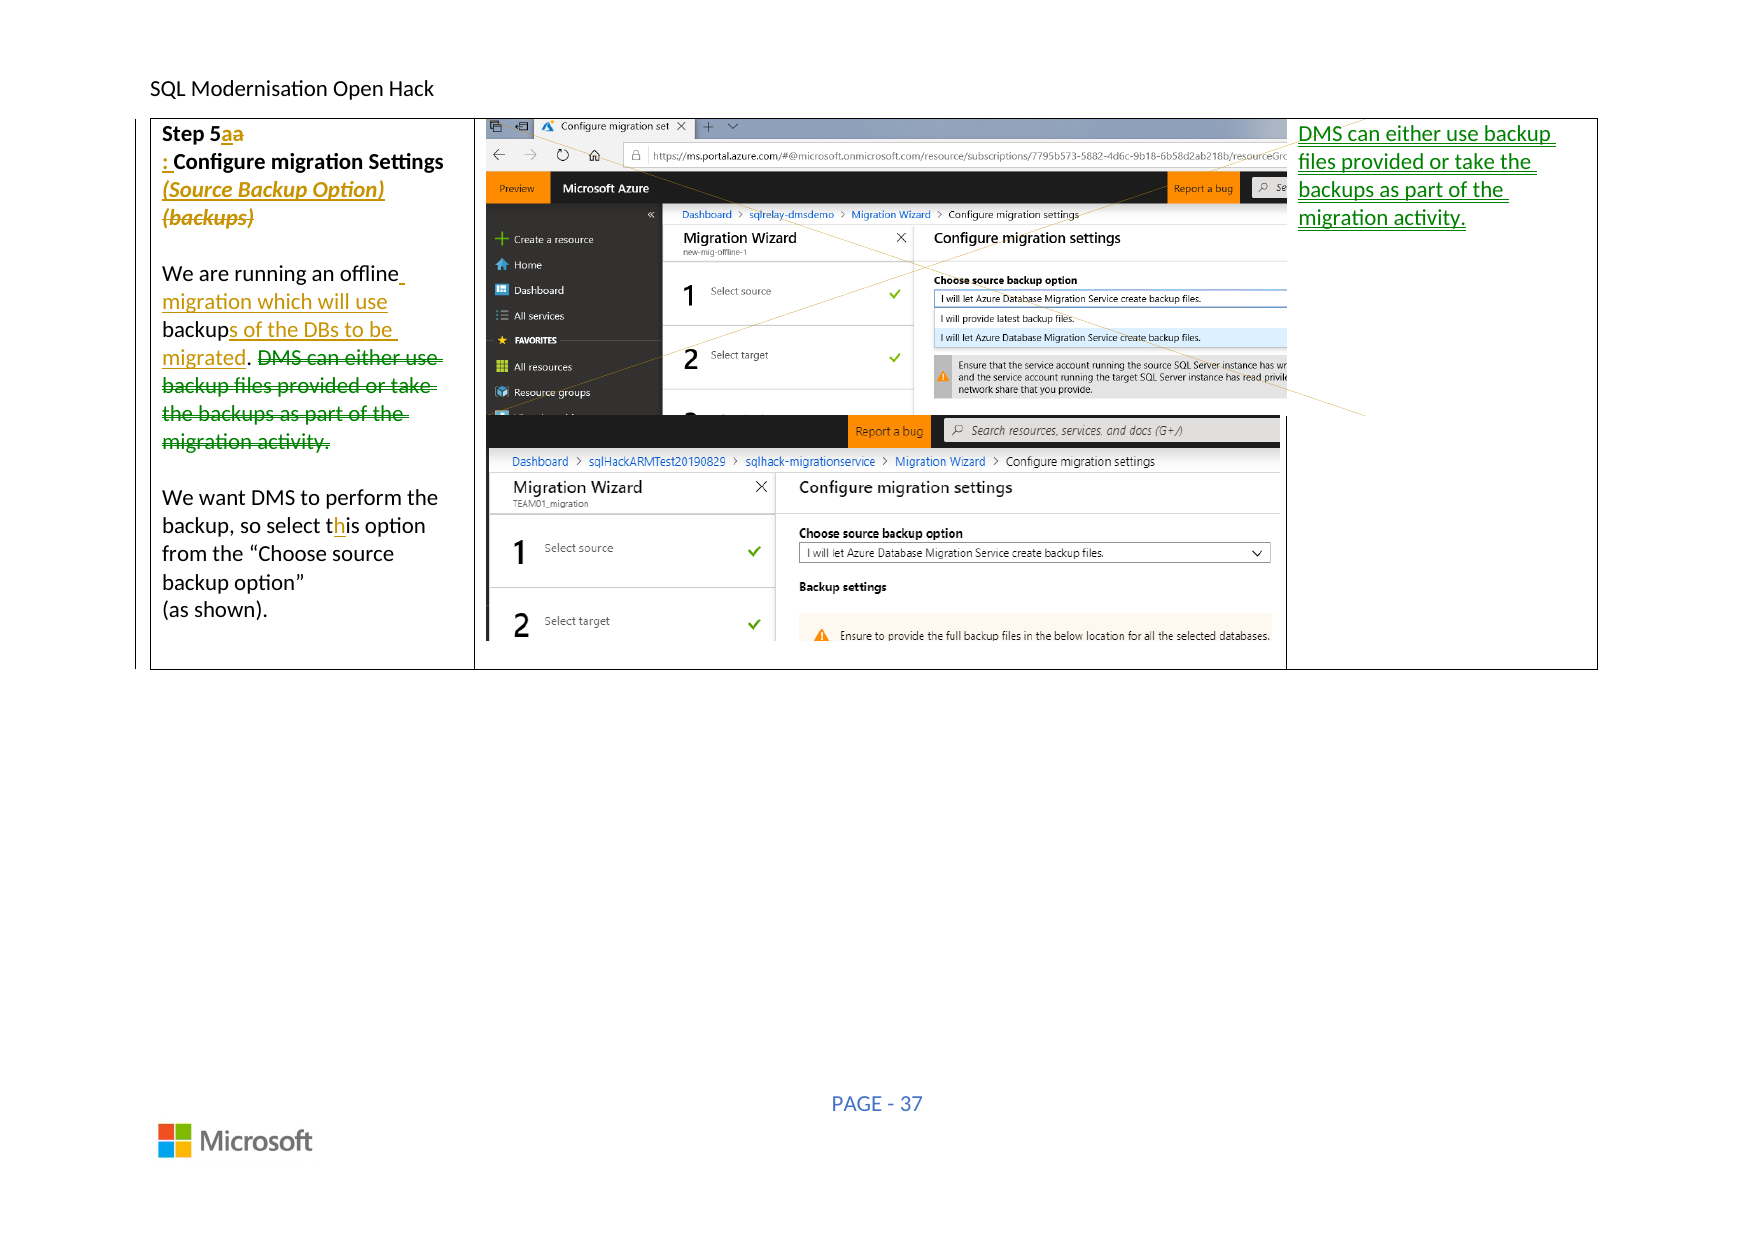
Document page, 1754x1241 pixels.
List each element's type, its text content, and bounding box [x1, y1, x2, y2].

picture [928, 146, 1287, 389]
picture [486, 120, 1287, 641]
picture [489, 119, 1287, 267]
table_cell Step 5 Configure migration Settings We are running an offline backup. We want DMS to perform the backup, so select tis option from the “Choose source backup option” (as shown). [151, 119, 474, 669]
table_cell [1287, 119, 1597, 669]
picture [150, 1117, 321, 1167]
table_cell [475, 119, 1286, 669]
